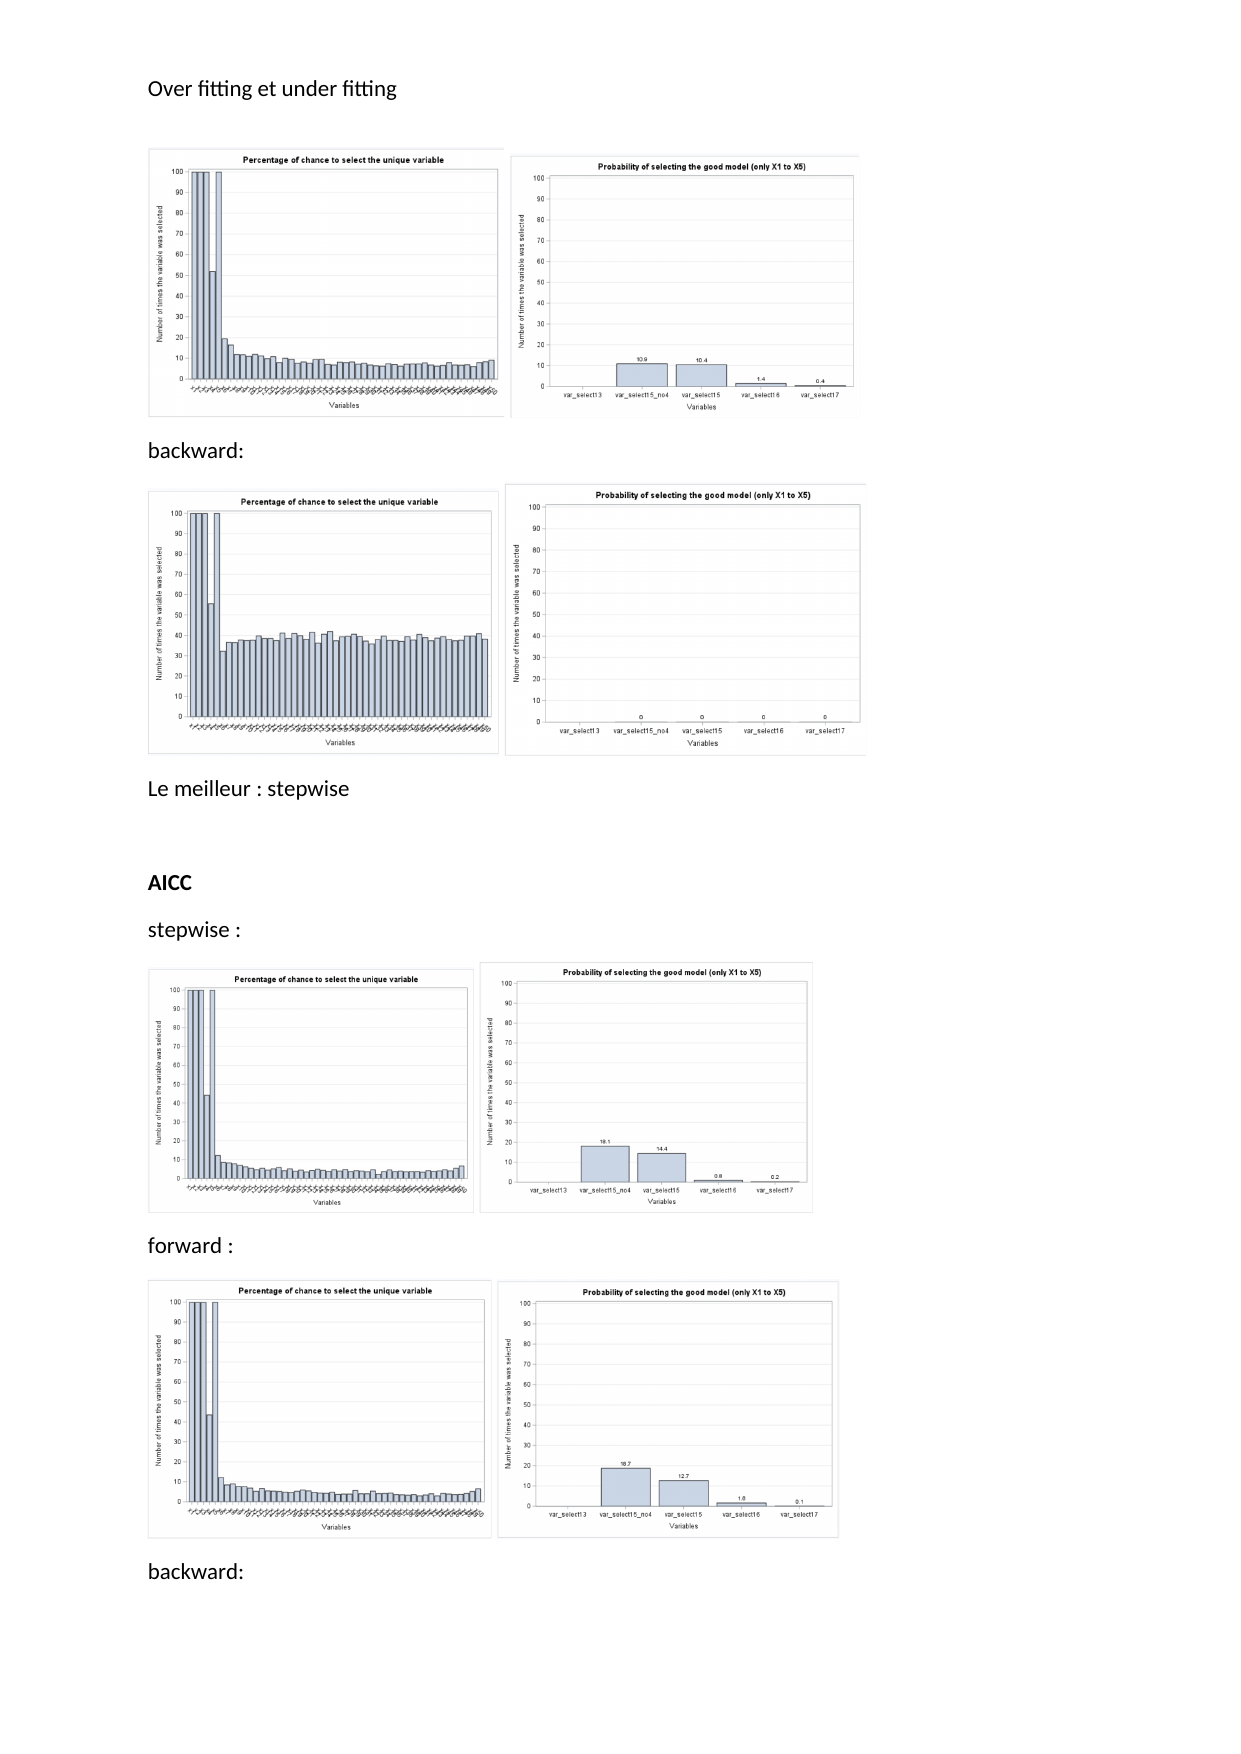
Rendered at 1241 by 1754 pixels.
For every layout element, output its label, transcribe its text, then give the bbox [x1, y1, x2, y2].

text Le meilleur : stepwise [148, 774, 1093, 803]
picture [147, 1278, 492, 1539]
picture [147, 147, 505, 418]
text backward: [148, 1557, 1093, 1586]
text forward : [148, 1232, 1093, 1260]
picture [504, 482, 867, 756]
text stepwise : [148, 915, 1093, 943]
picture [147, 488, 499, 756]
text backward: [148, 436, 1093, 464]
picture [496, 1279, 840, 1539]
picture [147, 967, 474, 1213]
picture [509, 153, 860, 418]
picture [479, 962, 813, 1213]
text AICC [148, 868, 1093, 896]
